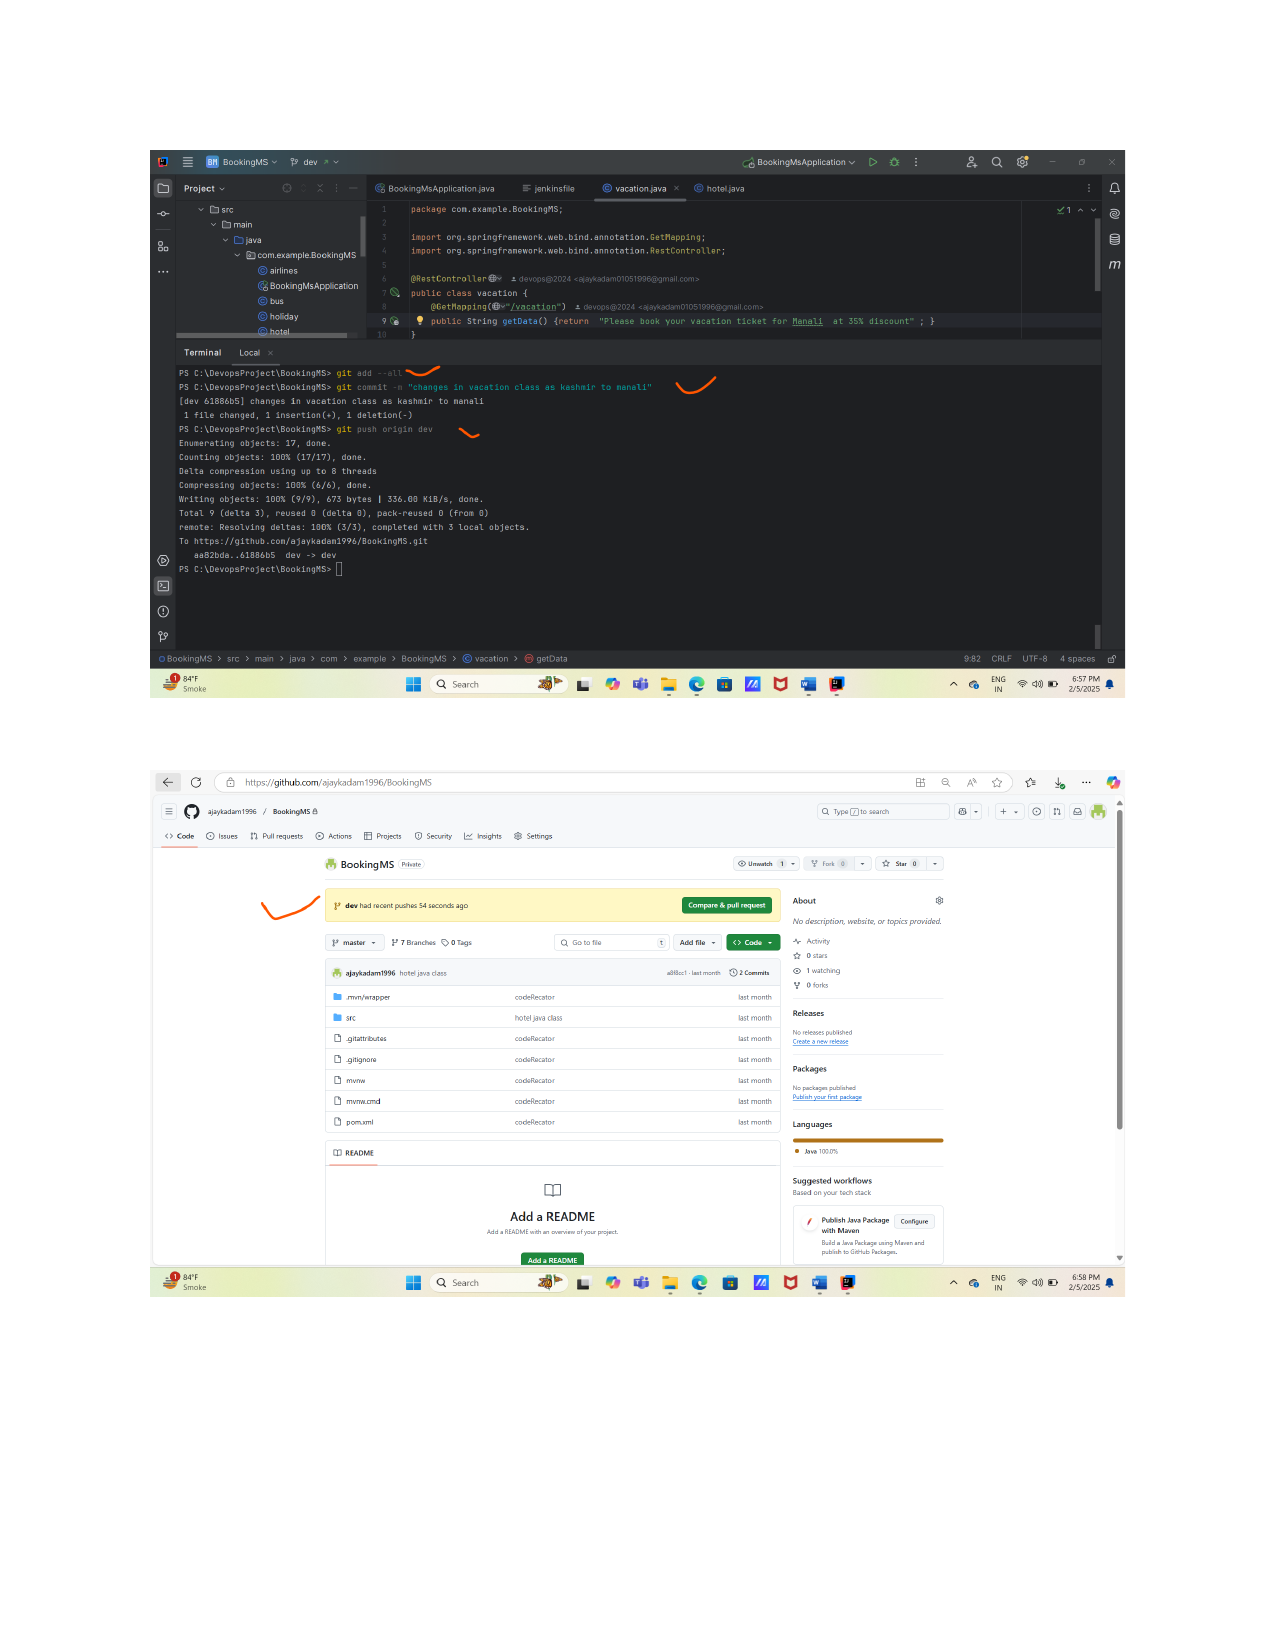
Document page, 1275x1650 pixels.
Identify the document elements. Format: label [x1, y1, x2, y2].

picture [150, 770, 1125, 1297]
picture [150, 150, 1125, 698]
